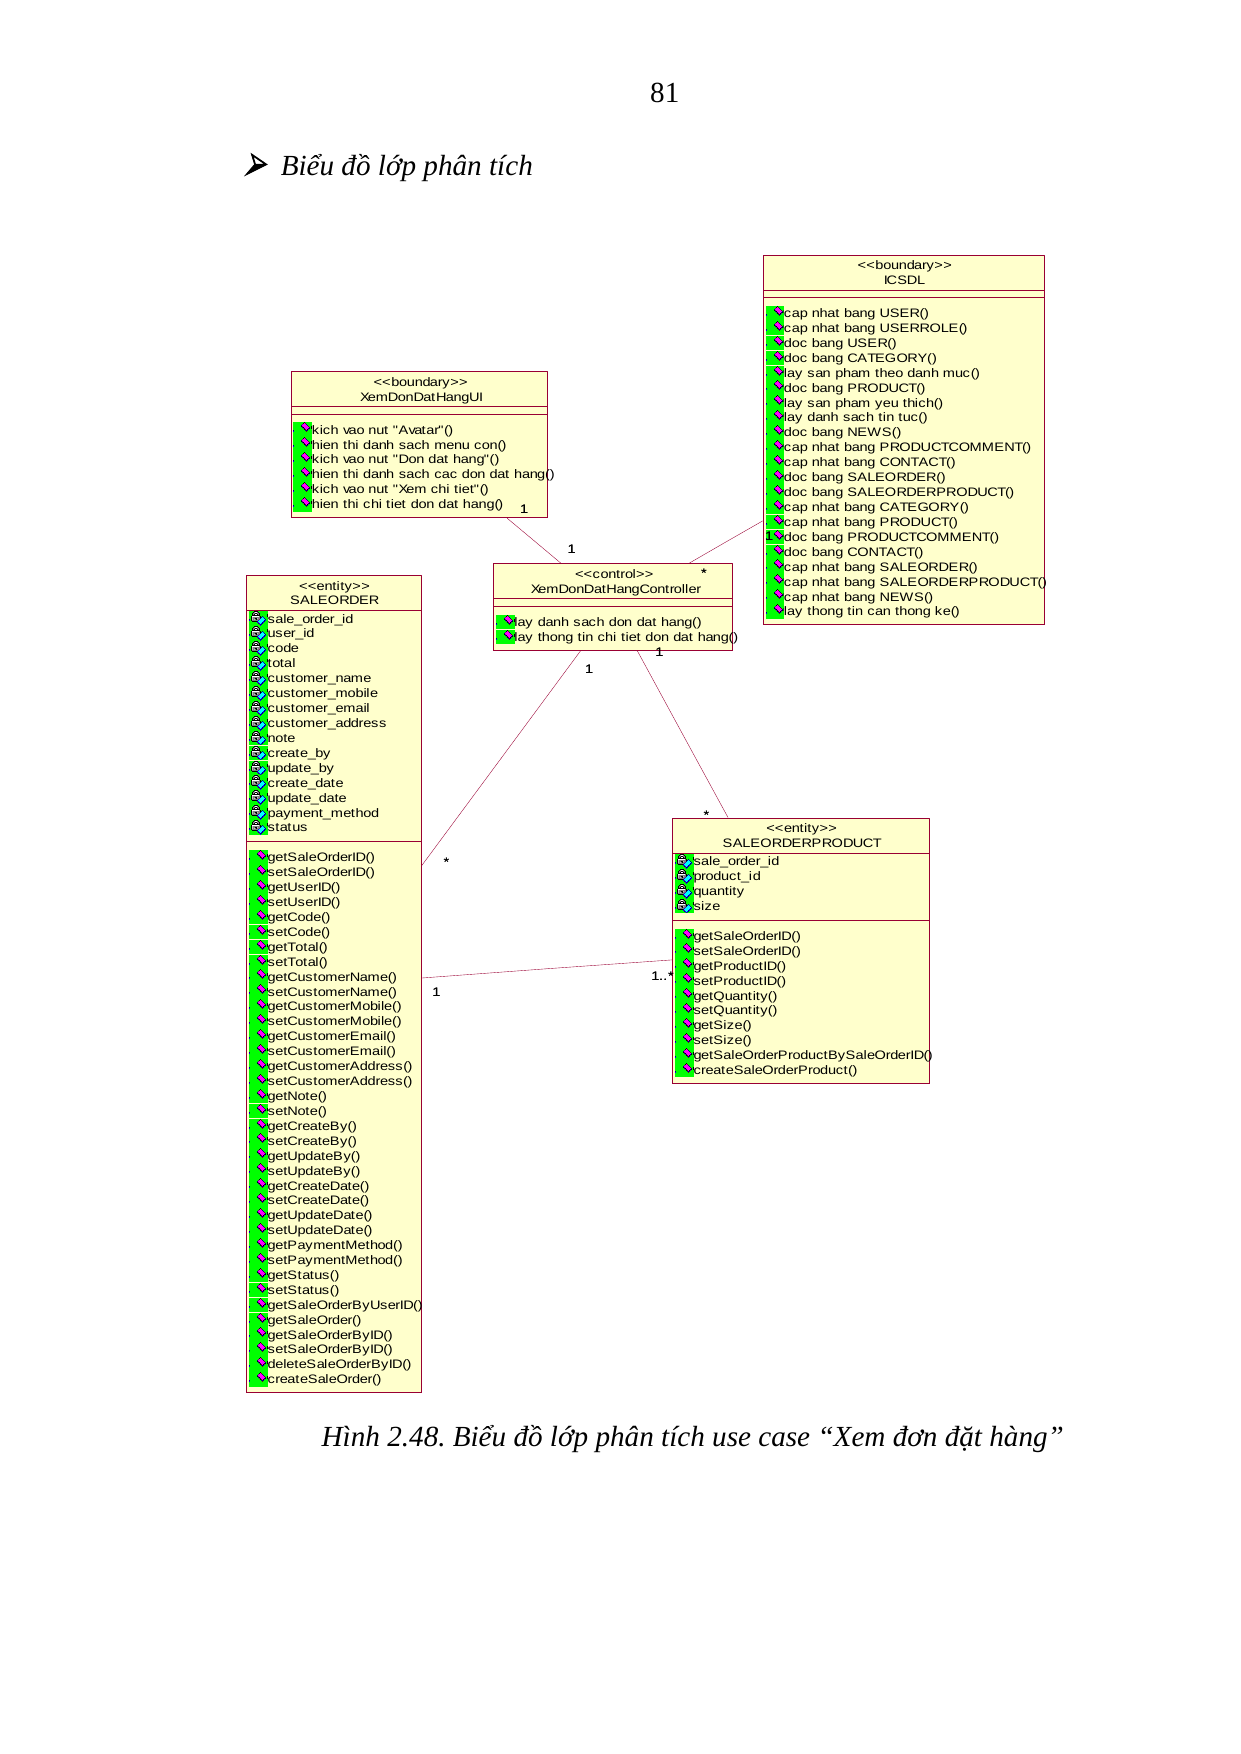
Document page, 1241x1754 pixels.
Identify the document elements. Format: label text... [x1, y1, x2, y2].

list Biểu đồ lớp phân tích [243, 148, 1122, 181]
